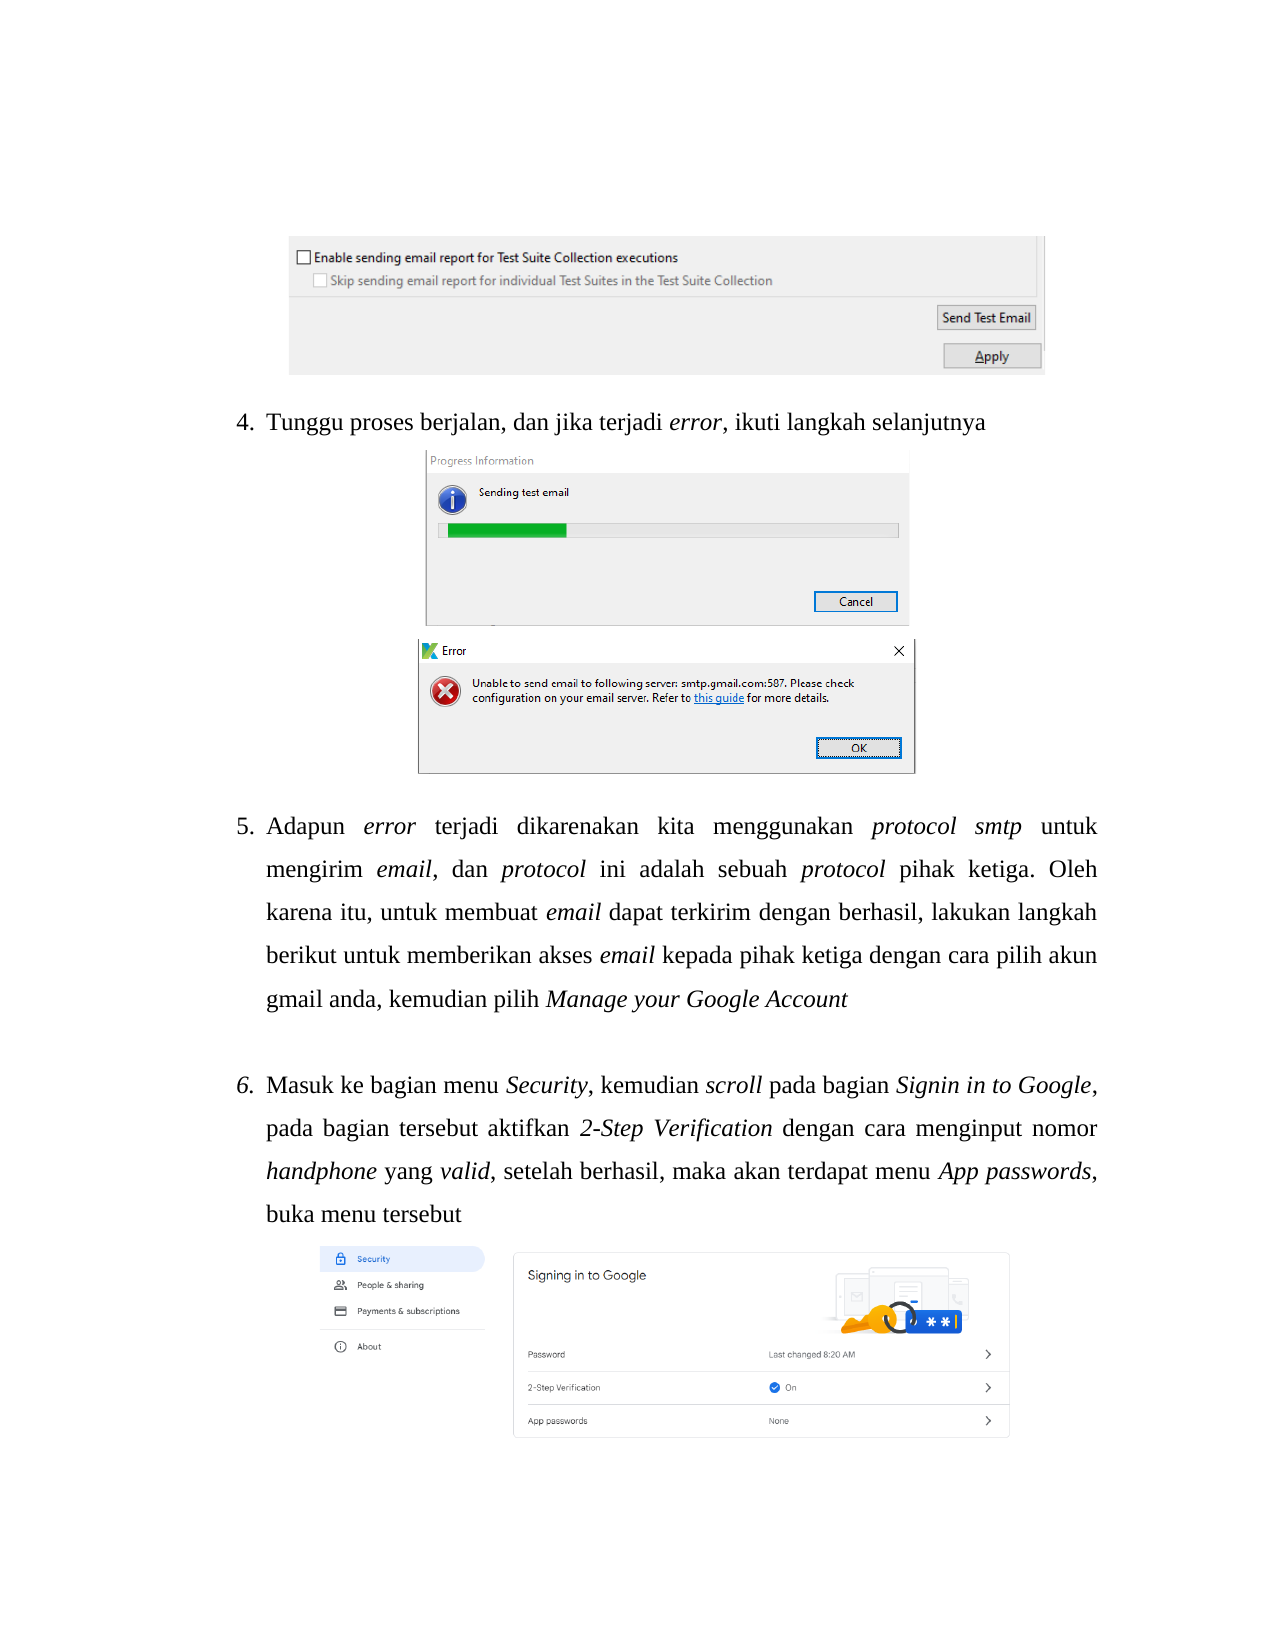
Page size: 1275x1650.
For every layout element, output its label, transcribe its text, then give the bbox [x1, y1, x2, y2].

list Masuk ke bagian menu Security, kemudian scroll pada bagian Signin in to Google, pada bagian tersebut aktifkan 2-Step Verification dengan cara menginput nomor handphone yang valid, setelah berhasil, maka akan terdapat menu App passwords, buka menu tersebut [236, 1070, 1098, 1228]
picture [425, 450, 910, 626]
list Adapun error terjadi dikarenakan kita menggunakan protocol smtp untuk mengirim email, dan protocol ini adalah sebuah protocol pihak ketiga. Oleh karena itu, untuk membuat email dapat terkirim dengan berhasil, lakukan langkah berikut untuk memberikan akses email kepada pihak ketiga dengan cara pilih akun gmail anda, kemudian pilih Manage your Google Account [236, 811, 1098, 1012]
picture [417, 639, 917, 774]
picture [288, 236, 1046, 375]
picture [319, 1242, 1015, 1443]
list Tunggu proses berjalan, dan jika terjadi error, ikuti langkah selanjutnya [236, 407, 1098, 436]
